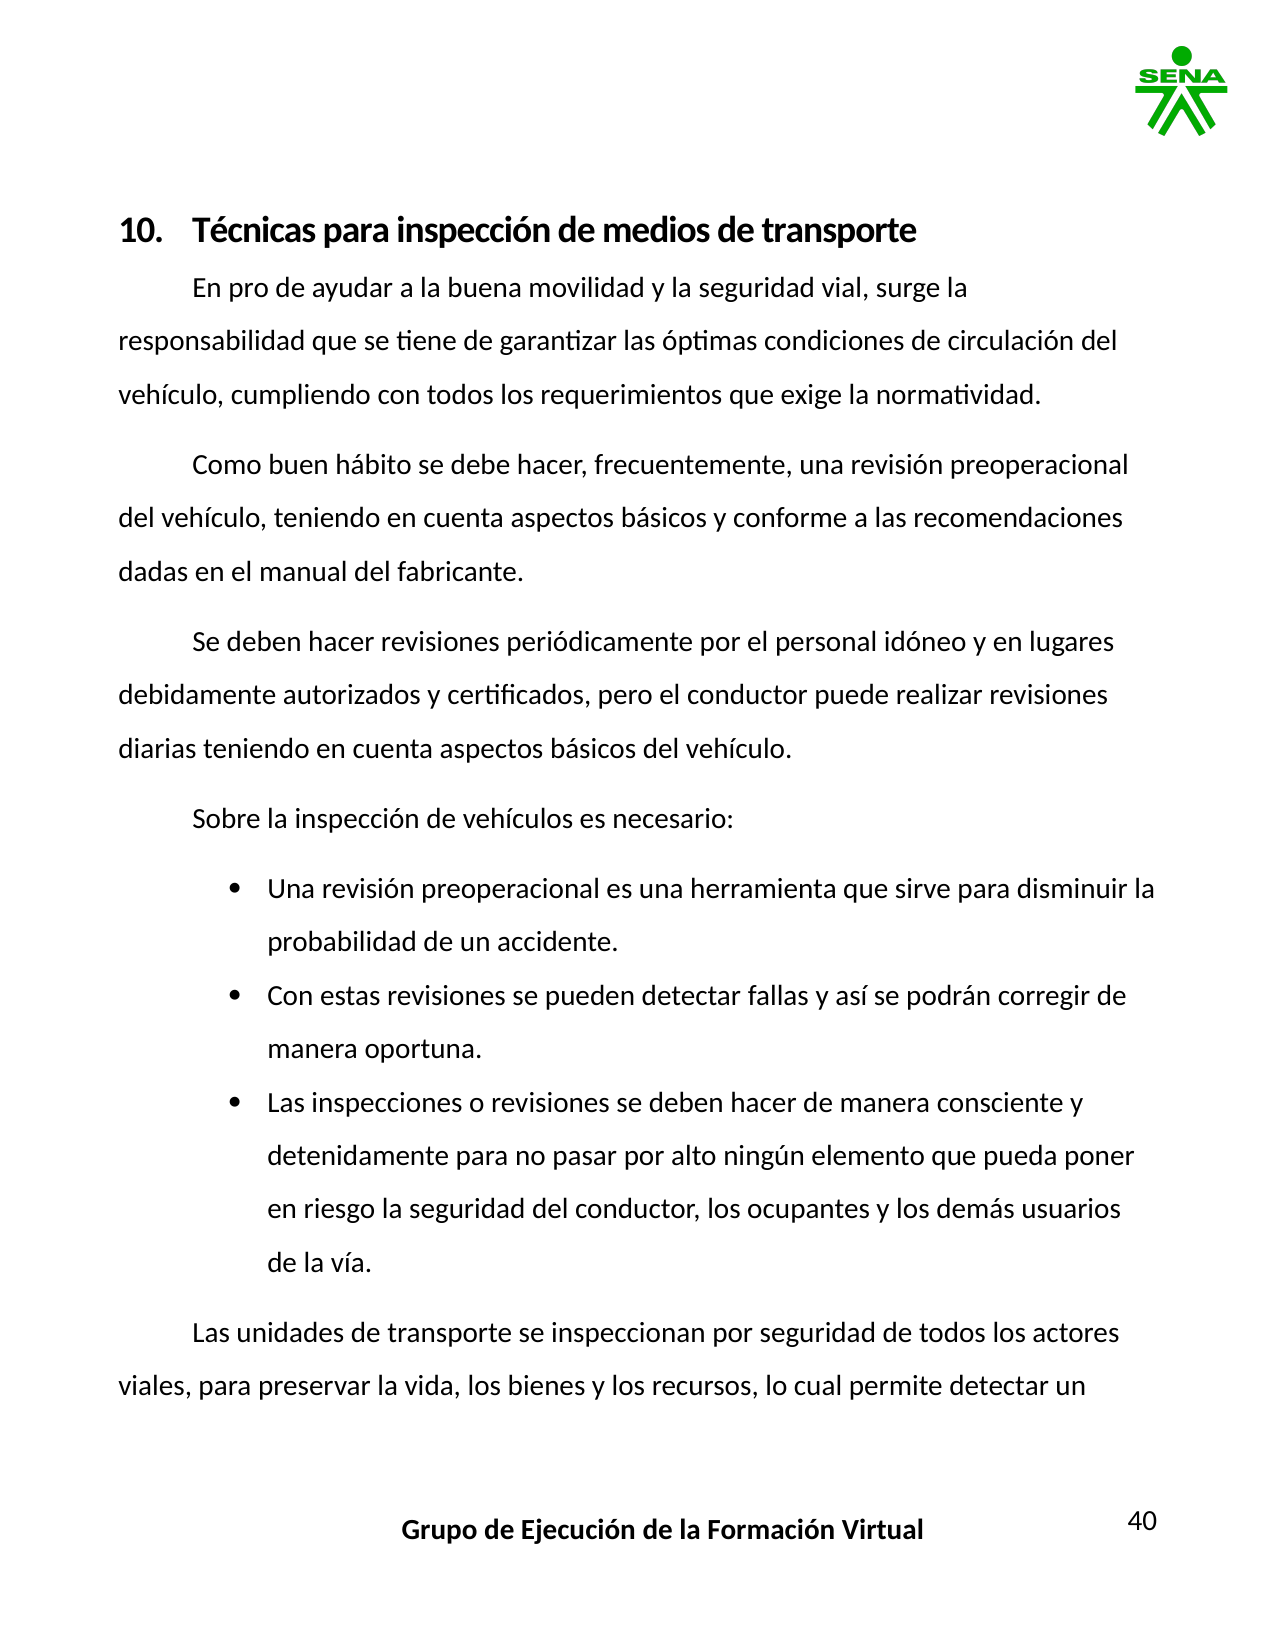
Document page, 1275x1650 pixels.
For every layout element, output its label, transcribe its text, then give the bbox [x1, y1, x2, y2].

subtitle Técnicas para inspección de medios de transporte [118, 206, 1157, 252]
list Una revisión preoperacional es una herramienta que sirve para disminuir la probabilidad de un accidente. [229, 870, 1157, 959]
list Las inspecciones o revisiones se deben hacer de manera consciente y detenidamente para no pasar por alto ningún elemento que pueda poner en riesgo la seguridad del conductor, los ocupantes y los demás usuarios de la vía. [229, 1084, 1157, 1279]
text Se deben hacer revisiones periódicamente por el personal idóneo y en lugares debidamente autorizados y certificados, pero el conductor puede realizar revisiones diarias teniendo en cuenta aspectos básicos del vehículo. [118, 623, 1157, 765]
text Sobre la inspección de vehículos es necesario: [118, 800, 1157, 835]
list Con estas revisiones se pueden detectar fallas y así se podrán corregir de manera oportuna. [229, 977, 1157, 1066]
picture [1135, 46, 1228, 136]
text En pro de ayudar a la buena movilidad y la seguridad vial, surge la responsabilidad que se tiene de garantizar las óptimas condiciones de circulación del vehículo, cumpliendo con todos los requerimientos que exige la normatividad. [118, 269, 1157, 411]
text Como buen hábito se debe hacer, frecuentemente, una revisión preoperacional del vehículo, teniendo en cuenta aspectos básicos y conforme a las recomendaciones dadas en el manual del fabricante. [118, 446, 1157, 588]
